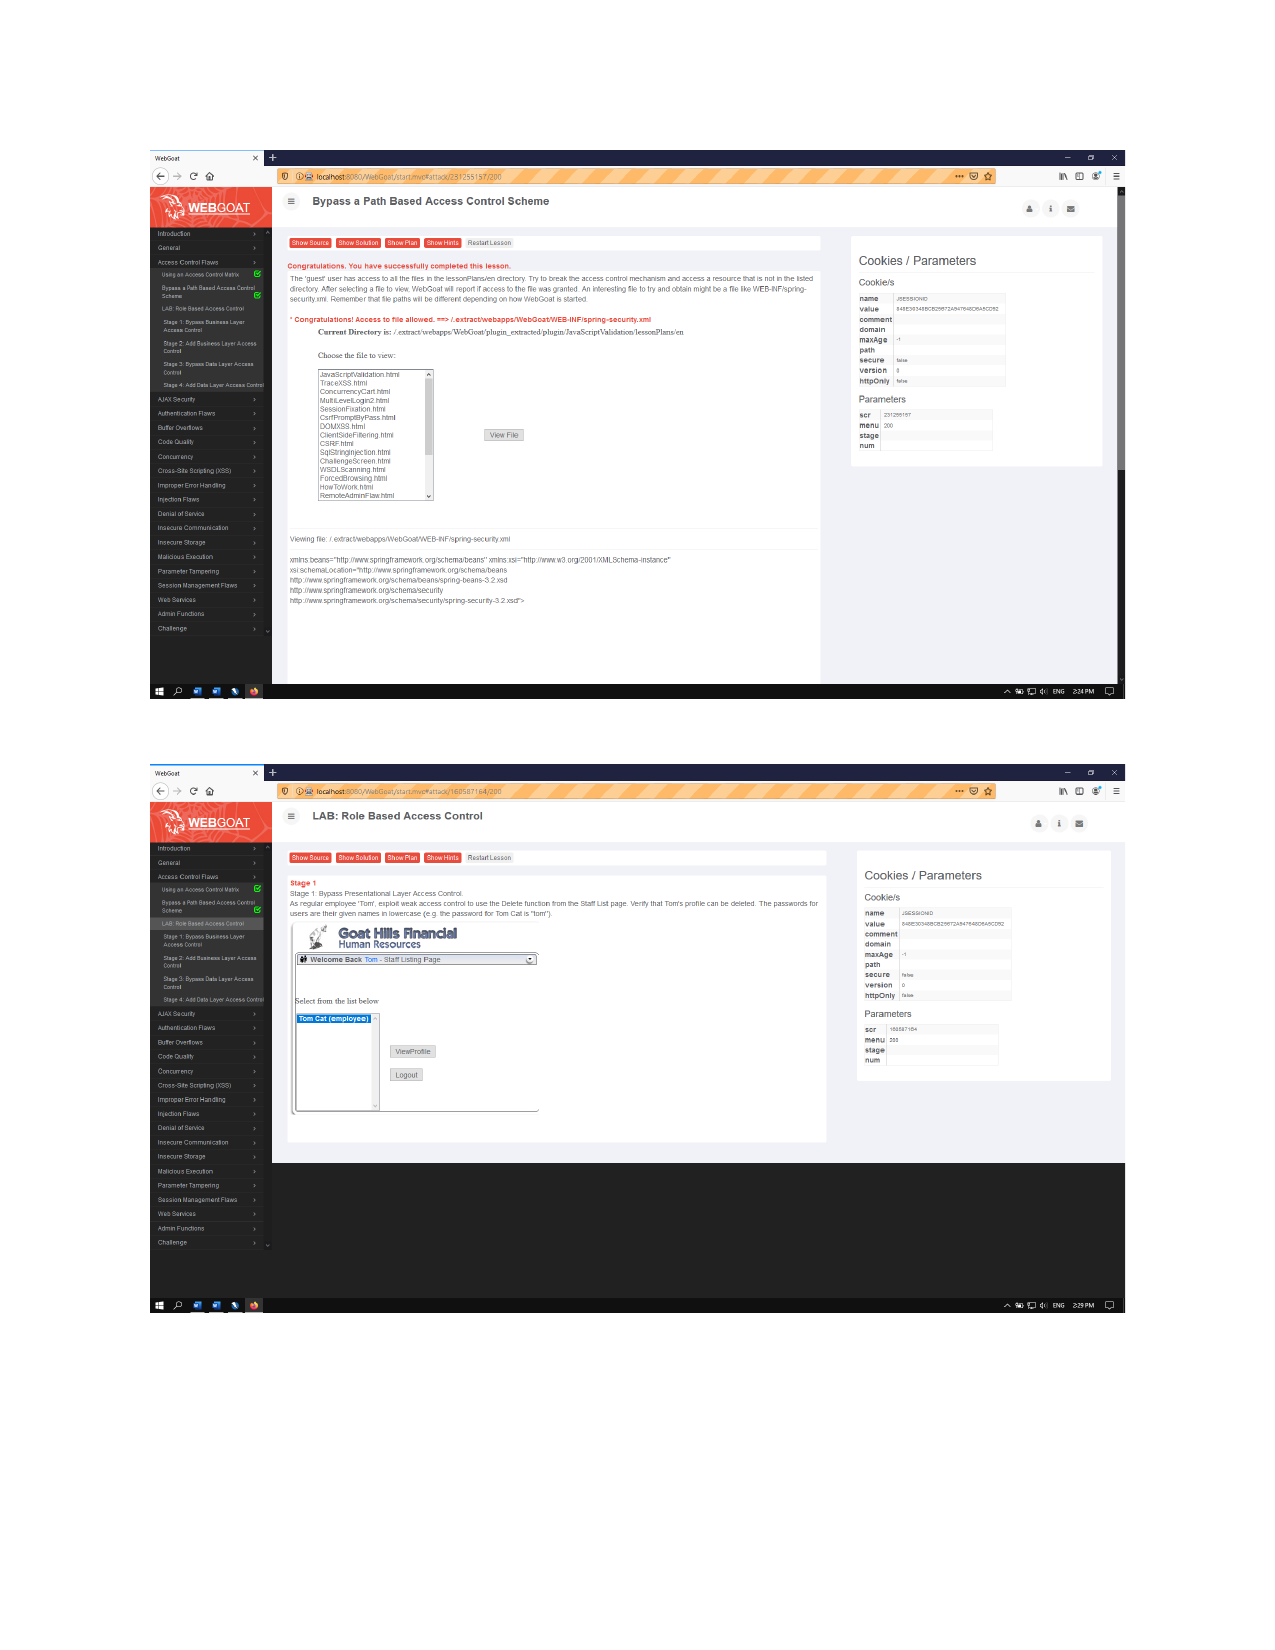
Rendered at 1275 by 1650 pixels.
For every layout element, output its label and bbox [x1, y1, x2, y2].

picture [150, 150, 1125, 699]
picture [150, 764, 1125, 1313]
